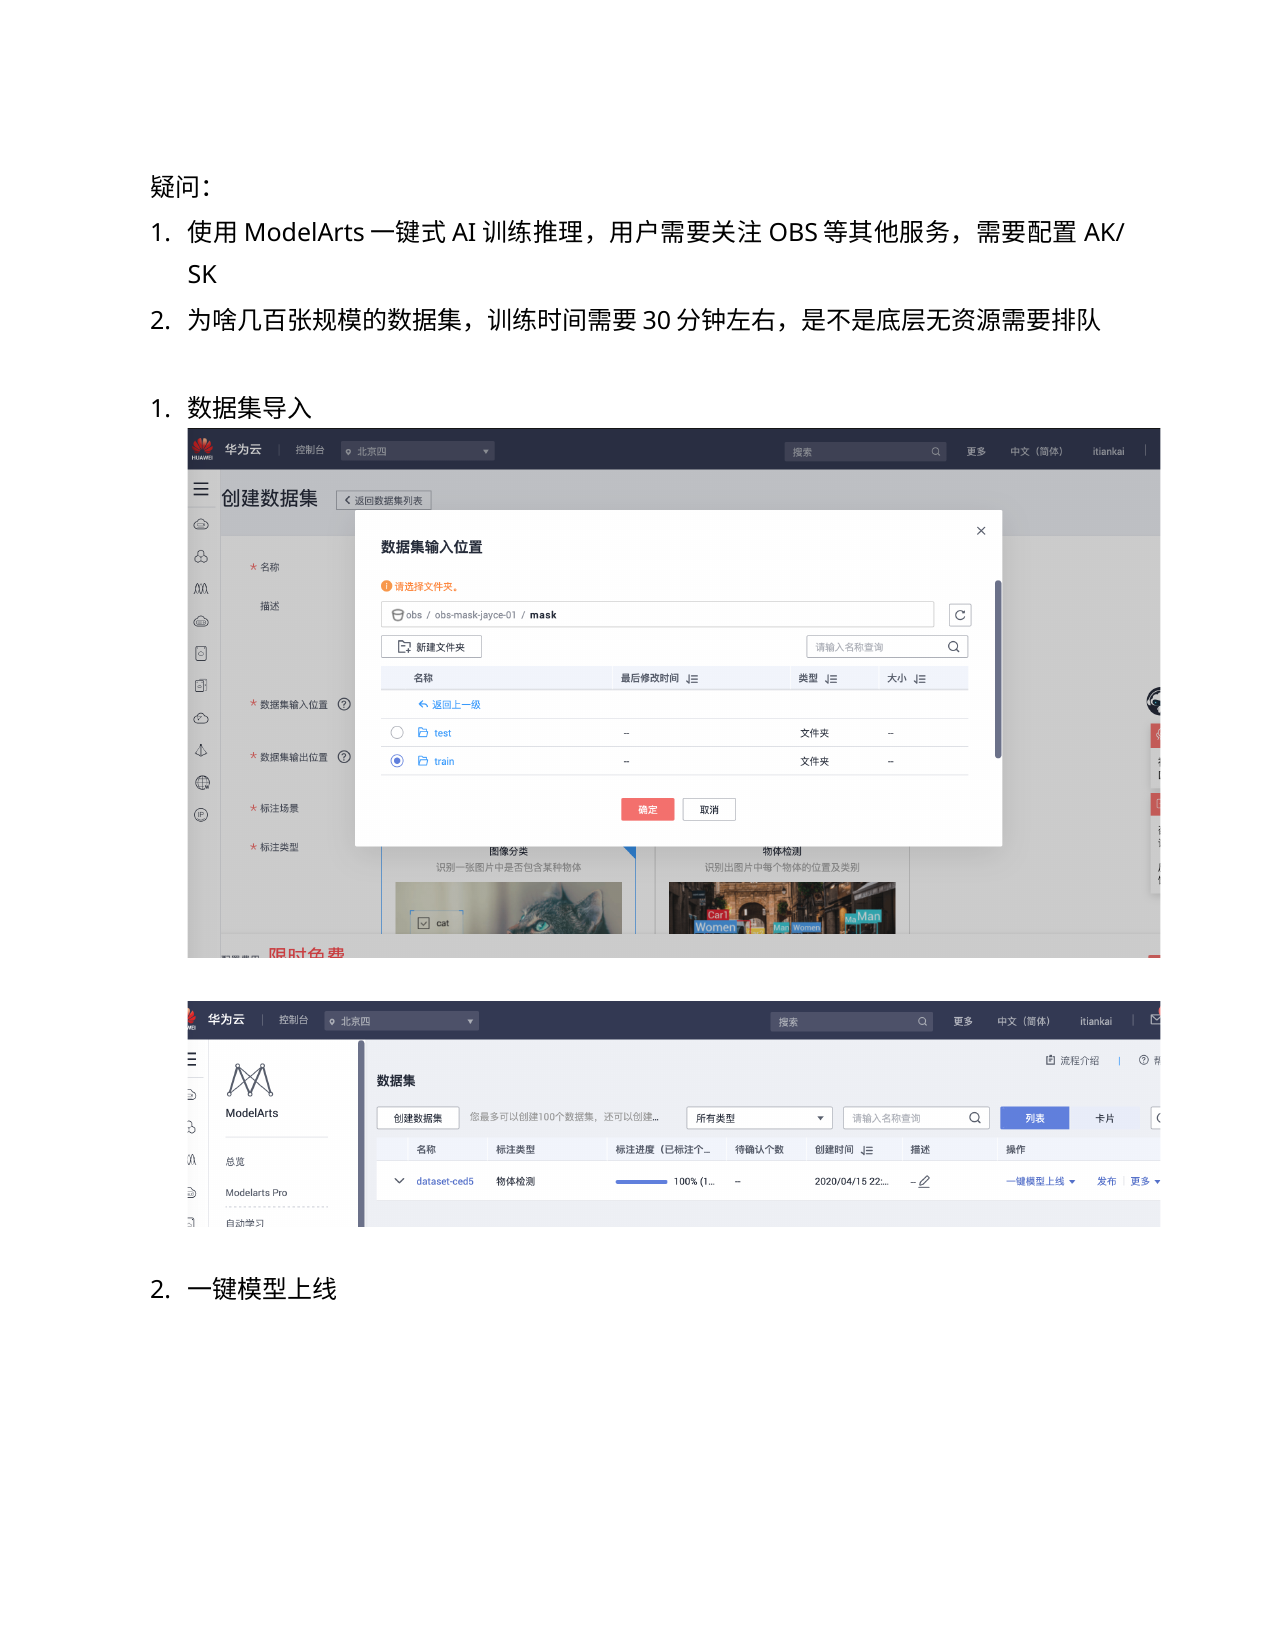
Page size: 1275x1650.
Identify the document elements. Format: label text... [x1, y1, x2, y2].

list 使用ModelArts一键式AI训练推理，用户需要关注OBS等其他服务，需要配置AK/SK [150, 208, 1125, 296]
picture [187, 1001, 1161, 1227]
list 一键模型上线 [150, 1266, 1125, 1310]
list 为啥几百张规模的数据集，训练时间需要30分钟左右，是不是底层无资源需要排队 [150, 296, 1125, 340]
picture [187, 428, 1161, 958]
list 数据集导入 [150, 384, 1125, 428]
text 疑问： [150, 164, 1125, 208]
